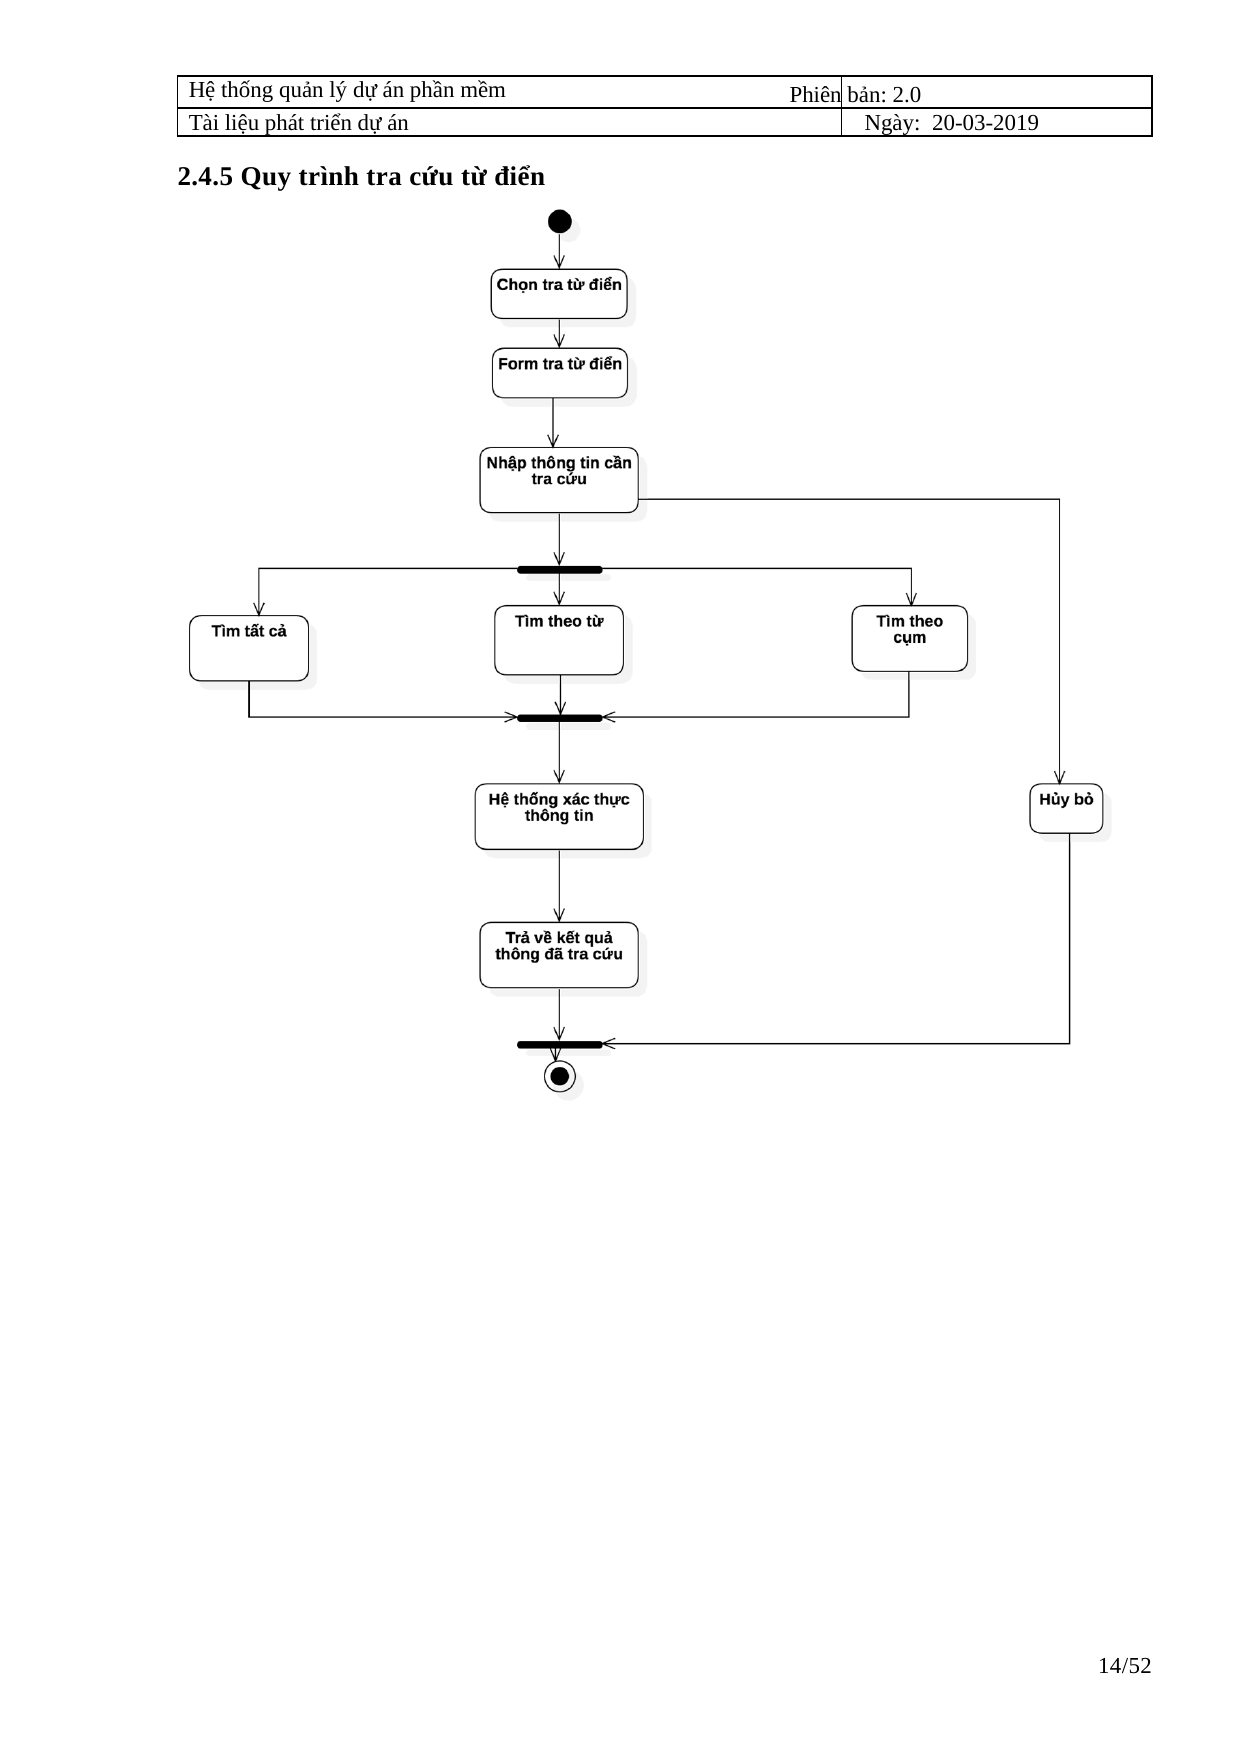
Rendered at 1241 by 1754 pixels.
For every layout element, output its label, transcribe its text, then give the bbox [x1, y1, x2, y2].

subtitle 2.4.5 Quy trình tra cứu từ điển [177, 161, 1152, 192]
picture [177, 197, 1152, 1141]
